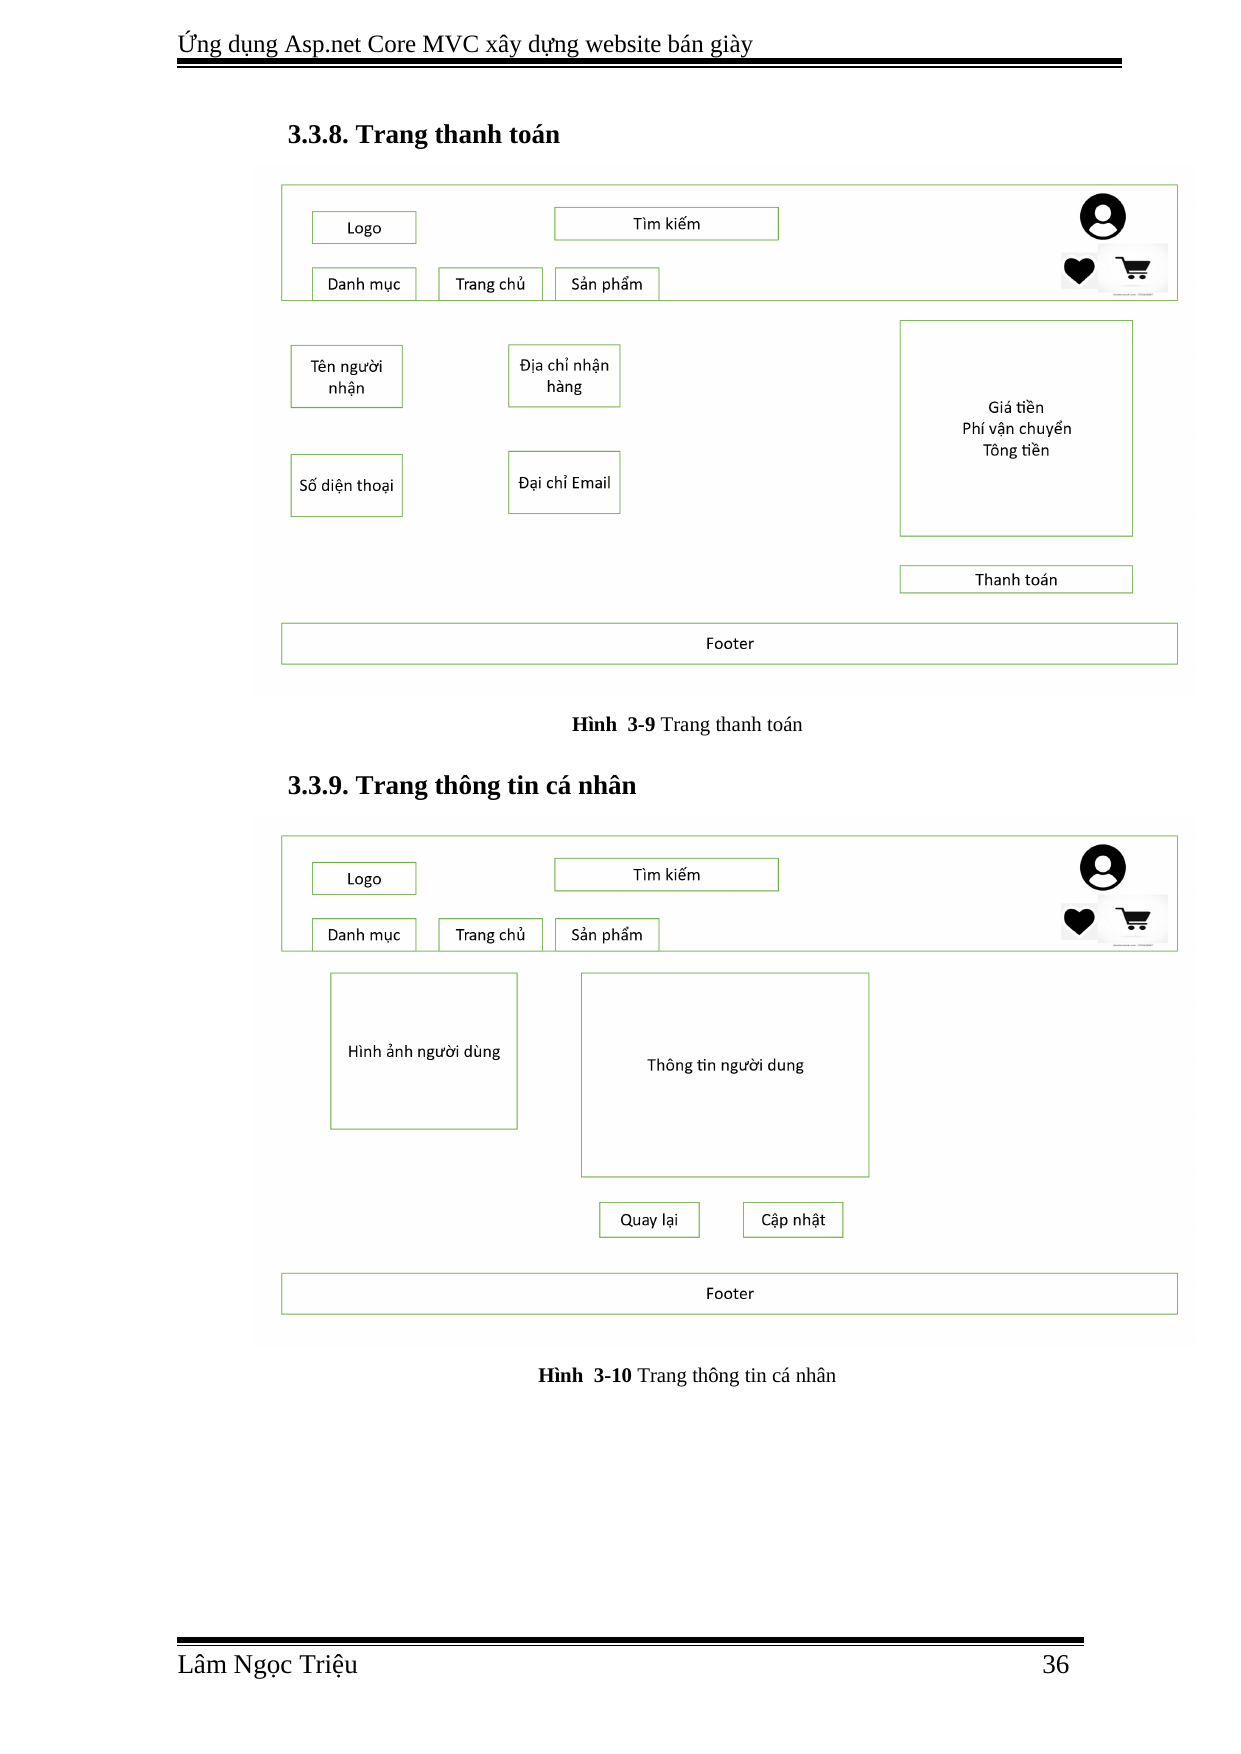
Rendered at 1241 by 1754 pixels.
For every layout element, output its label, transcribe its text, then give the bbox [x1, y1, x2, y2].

picture [252, 164, 1198, 697]
subtitle Trang thông tin cá nhân [213, 769, 1122, 800]
subtitle Trang thanh toán [213, 118, 1122, 149]
picture [252, 815, 1198, 1347]
text Hình 3-10 Trang thông tin cá nhân [177, 1362, 1122, 1387]
text Hình 3-9 Trang thanh toán [177, 712, 1122, 736]
